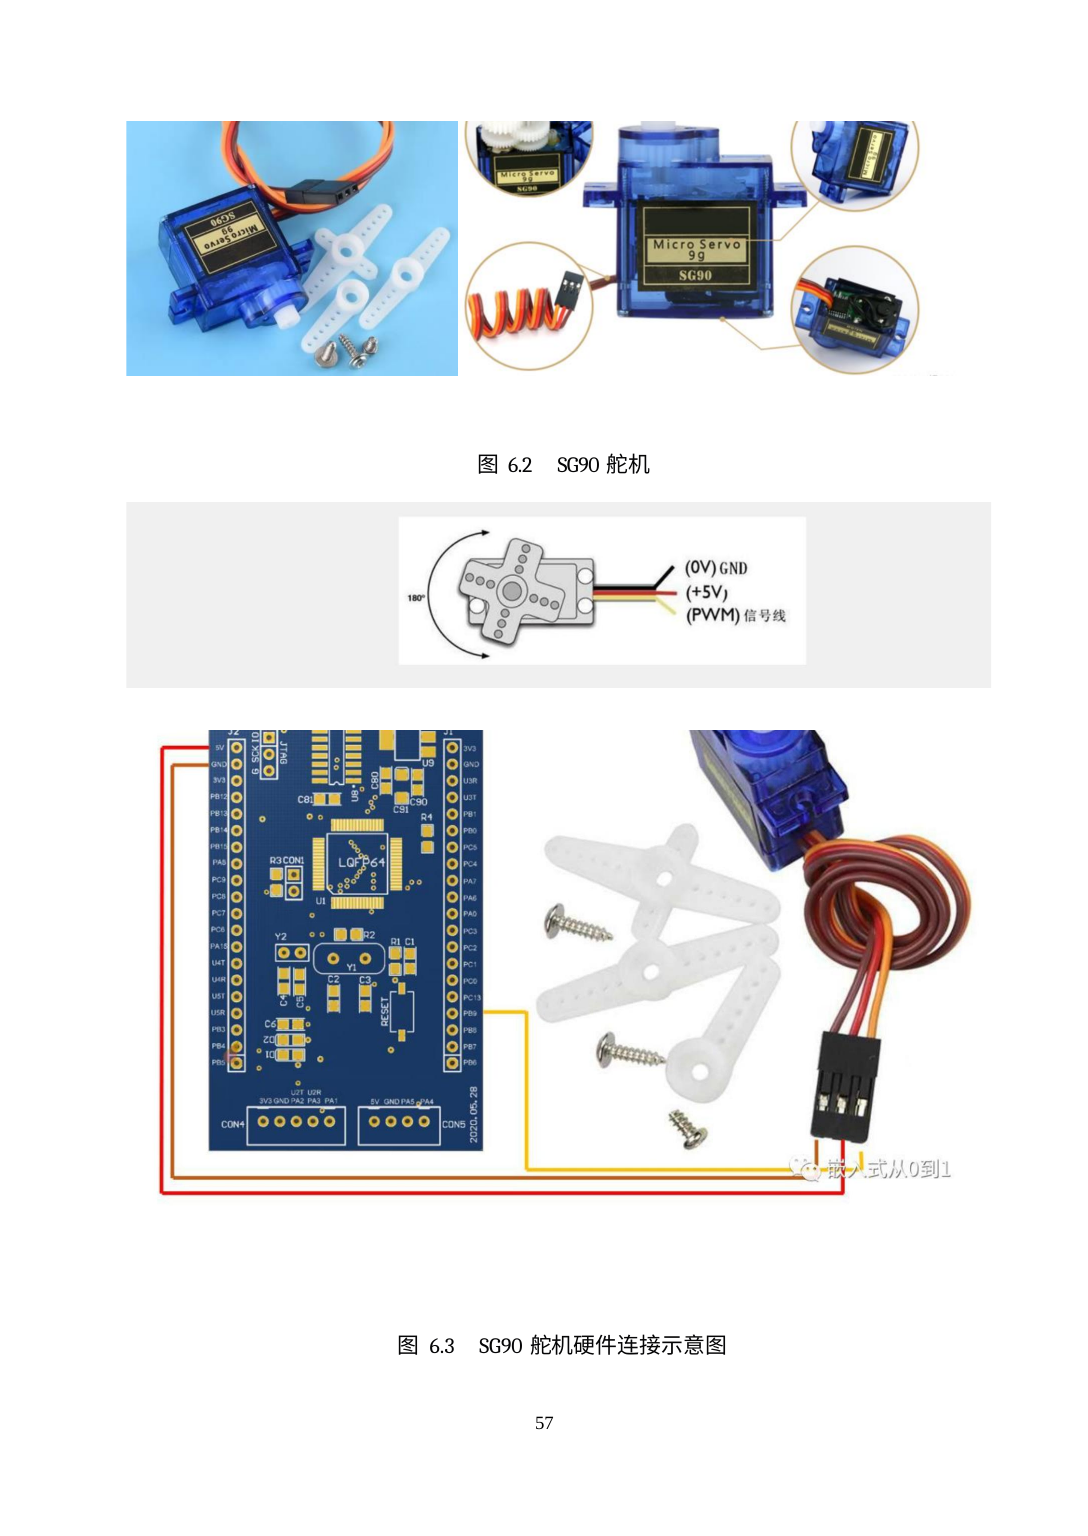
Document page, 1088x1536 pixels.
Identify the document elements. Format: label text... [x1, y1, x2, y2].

picture [126, 502, 992, 688]
picture [145, 730, 979, 1206]
text 图 6.3 SG90 舵机硬件连接示意图 [398, 1334, 992, 1358]
picture [126, 121, 960, 376]
text 图 6.2 SG90 舵机 [477, 453, 992, 477]
